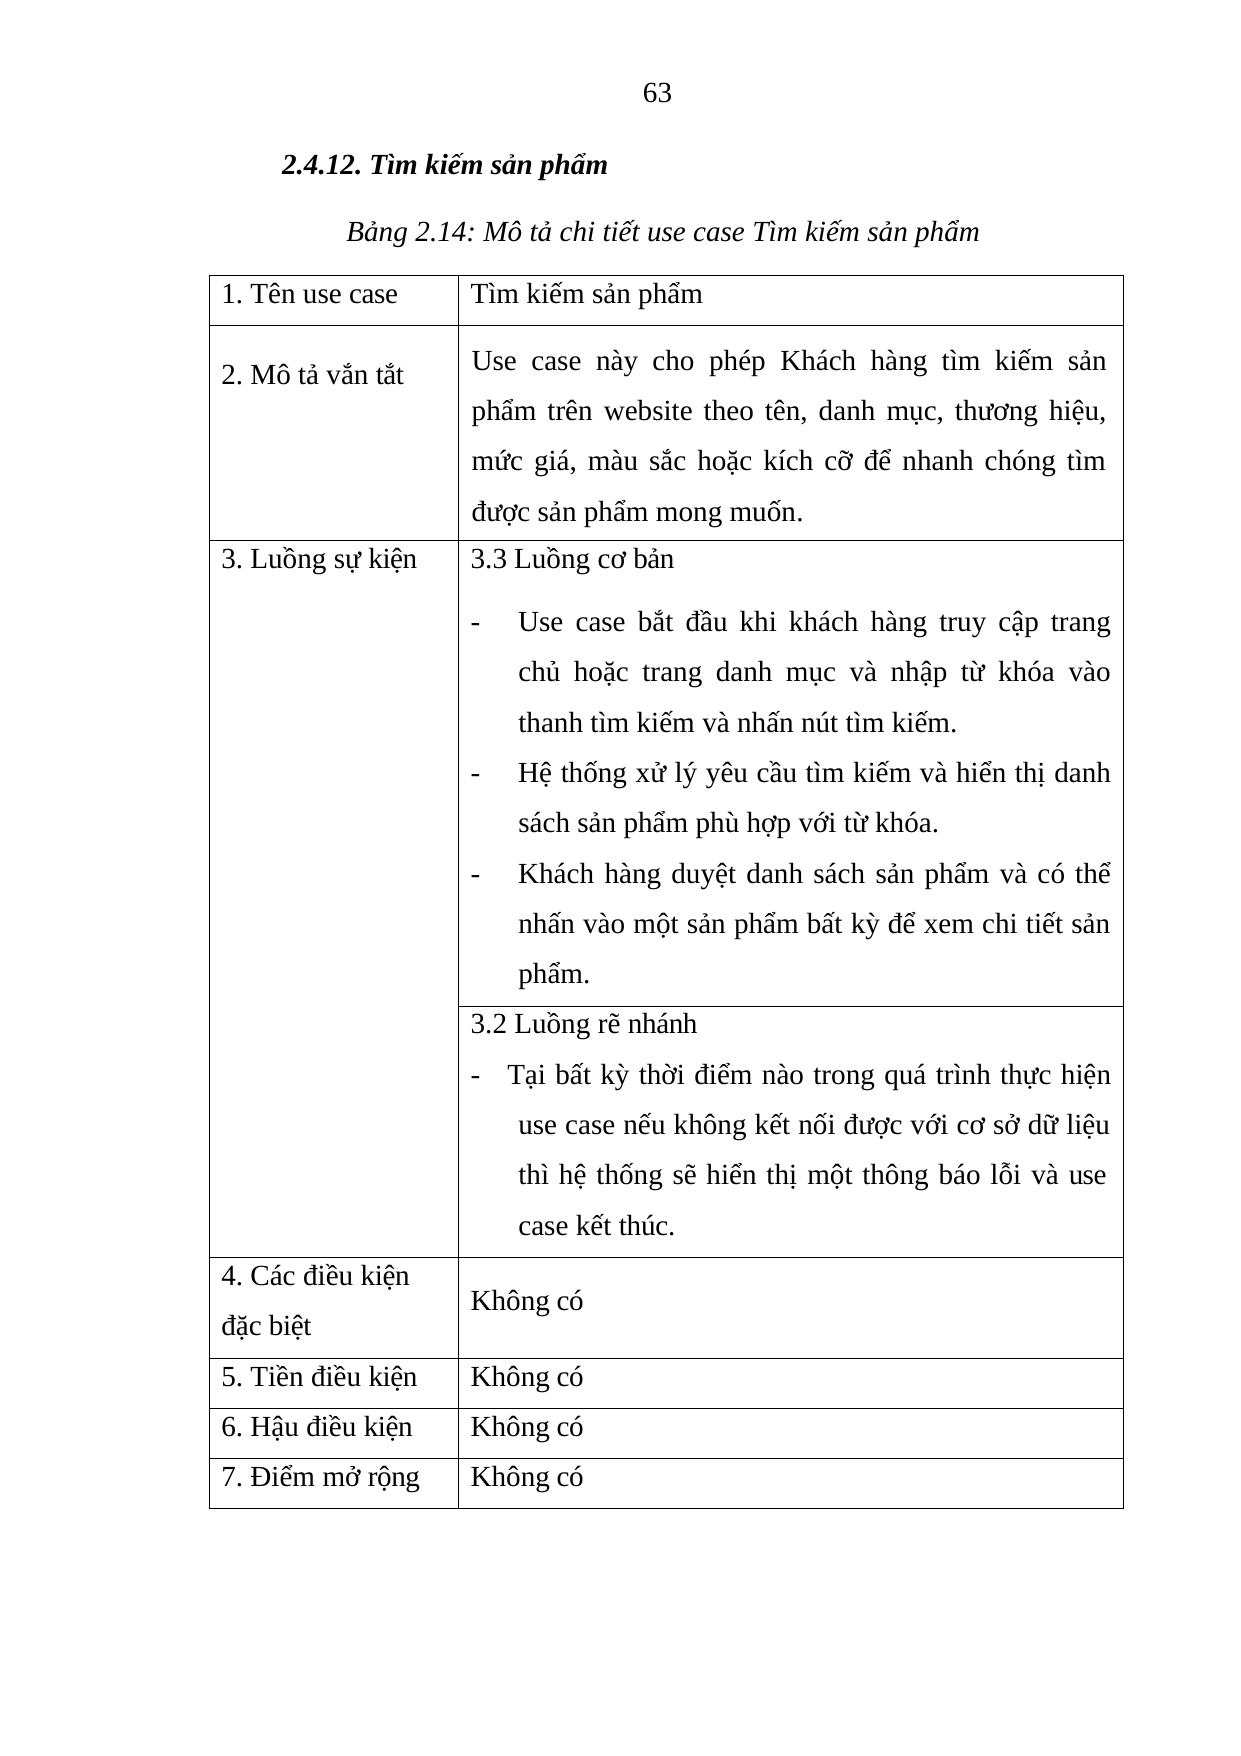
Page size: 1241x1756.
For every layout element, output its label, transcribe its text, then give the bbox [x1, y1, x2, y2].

text Bảng 2.14: Mô tả chi tiết use case Tìm kiếm sản phẩm [230, 214, 1098, 248]
table_cell 2. Mô tả vắn tắt [210, 326, 458, 540]
table_cell 4. Các điều kiện đặc biệt [210, 1258, 458, 1358]
table_cell Không có [459, 1409, 1123, 1458]
table_header 1. Tên use case [210, 276, 458, 325]
table_cell Không có [459, 1258, 1123, 1358]
table_cell 5. Tiền điều kiện [210, 1359, 458, 1408]
table_cell Không có [459, 1459, 1123, 1508]
table_cell 7. Điểm mở rộng [210, 1459, 458, 1508]
table_cell Luồng cơ bản Use case bắt đầu khi khách hàng truy cập trang chủ hoặc trang danh mục và nhập từ khóa vào thanh tìm kiếm và nhấn nút tìm kiếm. Hệ thống xử lý yêu cầu tìm kiếm và hiển thị danh sách sản phẩm phù hợp với từ khóa. Khách hàng duyệt danh sách sản phẩm và có thể nhấn vào một sản phẩm bất kỳ để xem chi tiết sản phẩm. [459, 541, 1123, 1006]
table_cell 6. Hậu điều kiện [210, 1409, 458, 1458]
table_cell 3. Luồng sự kiện [210, 541, 458, 1257]
table_cell Không có [459, 1359, 1123, 1408]
table_cell 3.2 Luồng rẽ nhánh - Tại bất kỳ thời điểm nào trong quá trình thực hiện use case nếu không kết nối được với cơ sở dữ liệu thì hệ thống sẽ hiển thị một thông báo lỗi và use case kết thúc. [459, 1007, 1123, 1257]
subtitle Tìm kiếm sản phẩm [282, 147, 1137, 181]
table_header Tìm kiếm sản phẩm [459, 276, 1123, 325]
table_cell Use case này cho phép Khách hàng tìm kiếm sản phẩm trên website theo tên, danh mục, thương hiệu, mức giá, màu sắc hoặc kích cỡ để nhanh chóng tìm được sản phẩm mong muốn. [459, 326, 1123, 540]
